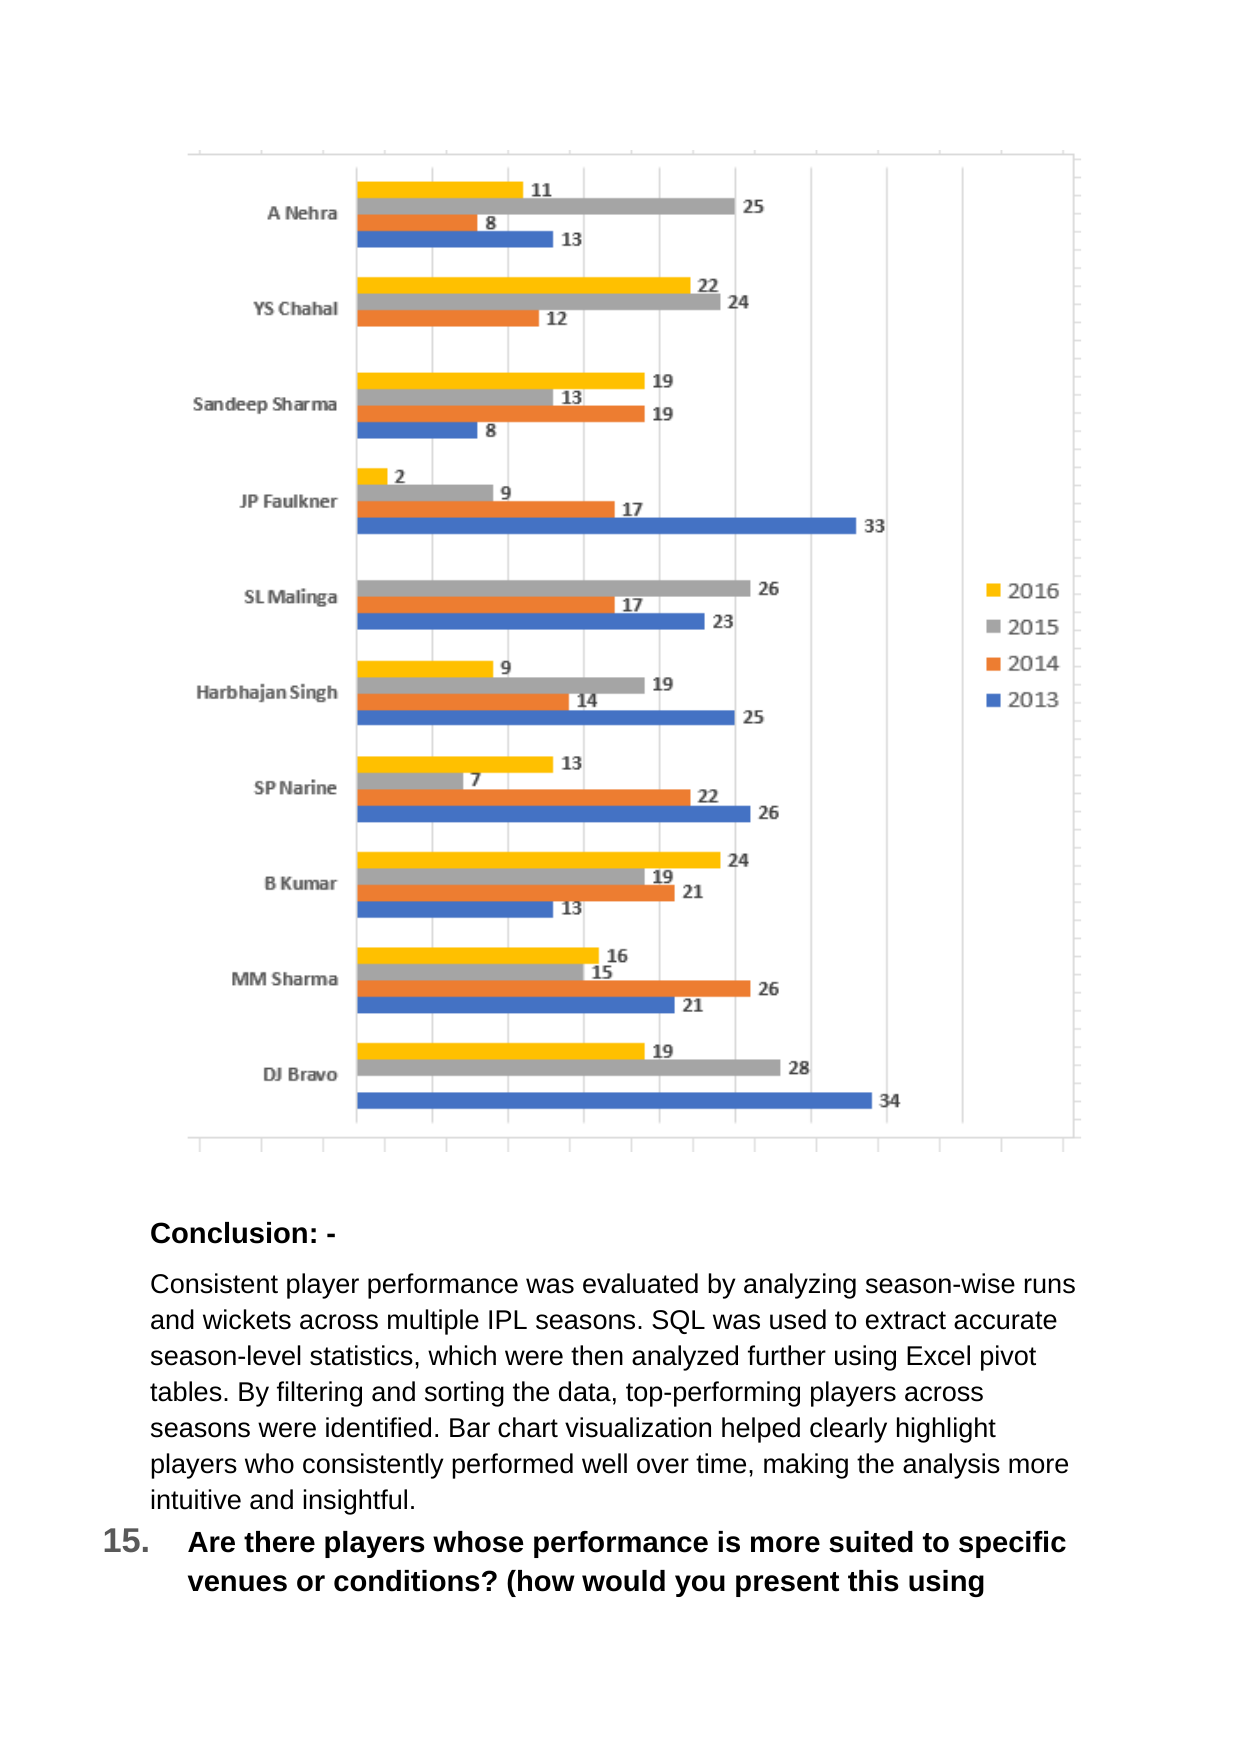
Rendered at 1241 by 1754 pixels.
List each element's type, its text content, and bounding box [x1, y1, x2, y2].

text Conclusion: - [150, 1216, 1090, 1249]
picture [187, 150, 1082, 1152]
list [150, 1520, 1090, 1598]
text Consistent player performance was evaluated by analyzing season-wise runs and wickets across multiple IPL seasons. SQL was used to extract accurate season-level statistics, which were then analyzed further using Excel pivot tables. By filtering and sorting the data, top-performing players across seasons were identified. Bar chart visualization helped clearly highlight players who consistently performed well over time, making the analysis more intuitive and insightful. [150, 1268, 1090, 1515]
